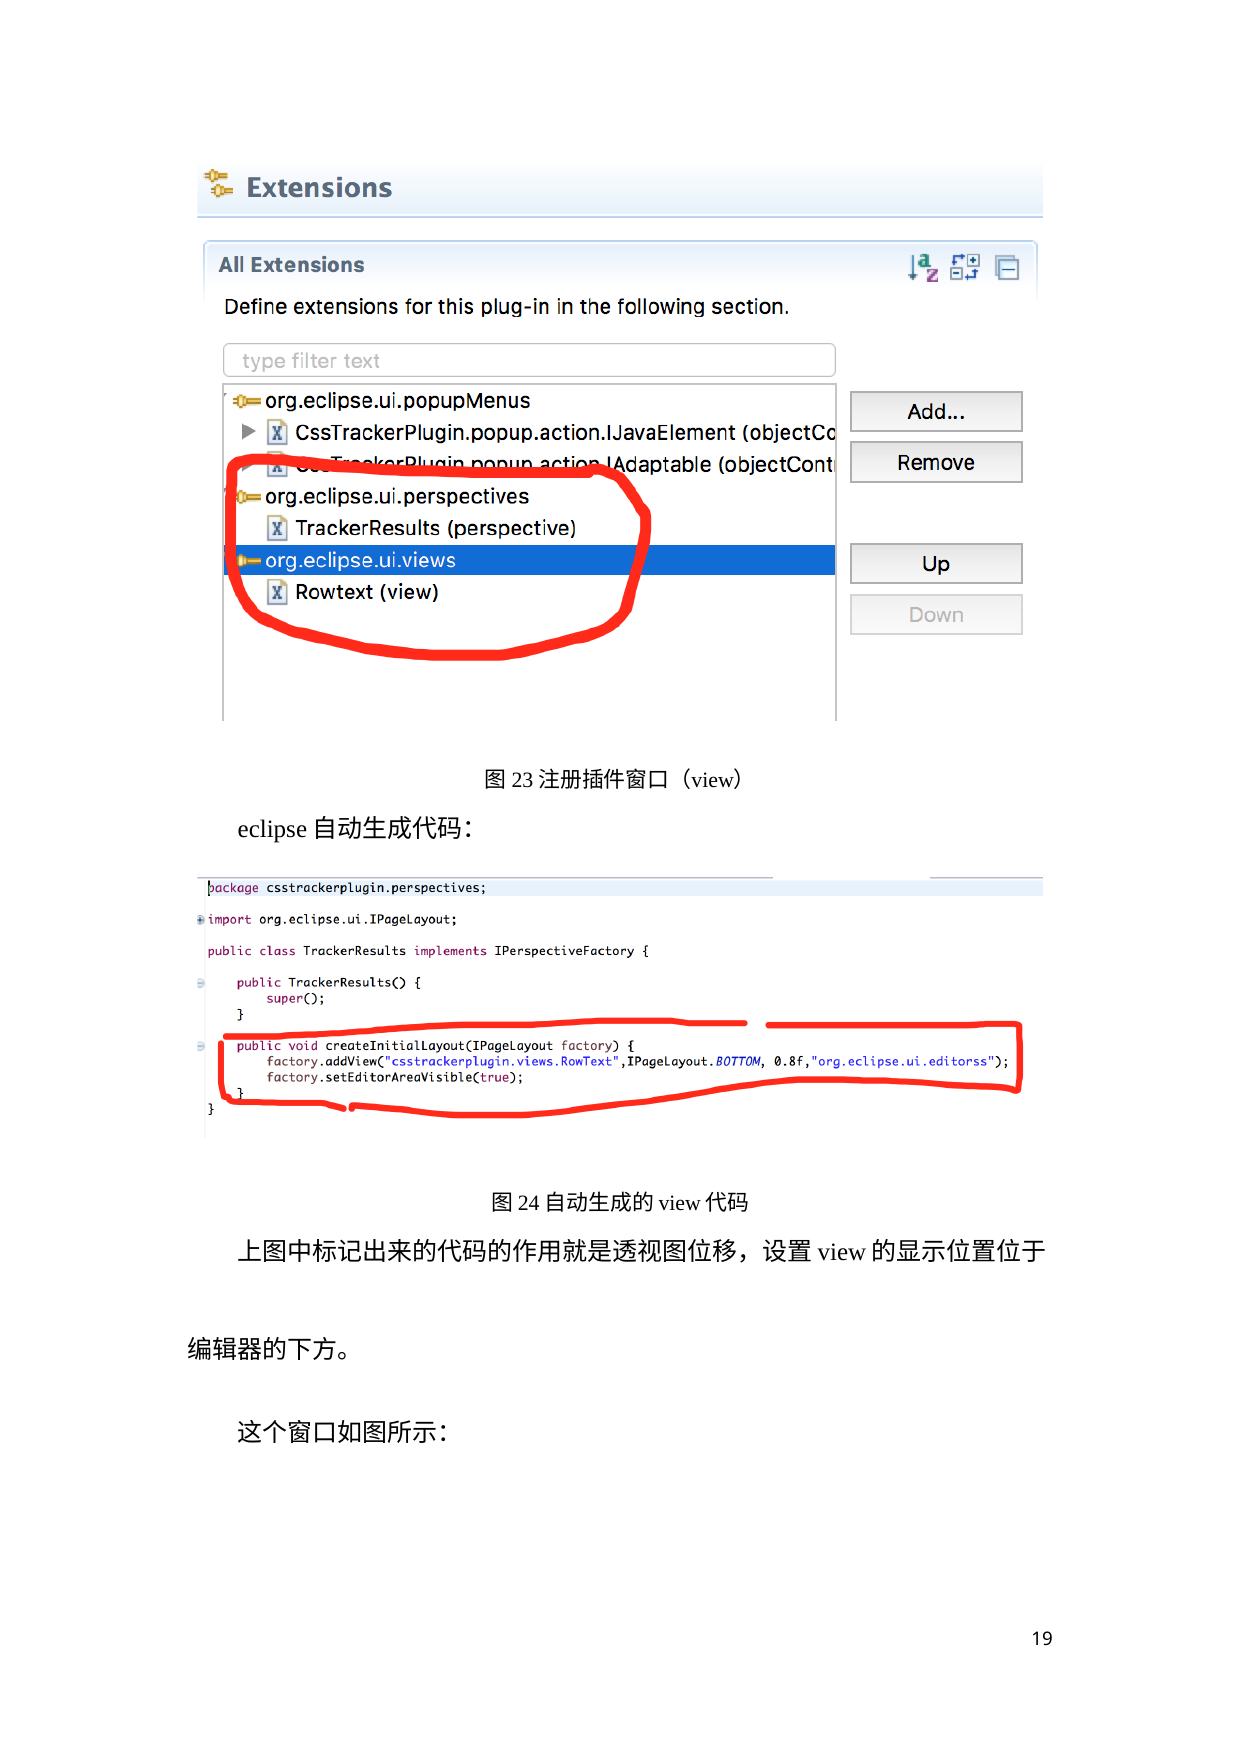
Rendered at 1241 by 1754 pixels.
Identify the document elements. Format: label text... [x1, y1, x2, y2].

text 这个窗口如图所示： [187, 1398, 1053, 1463]
text 上图中标记出来的代码的作用就是透视图位移，设置view的显示位置位于编辑器的下方。 [187, 1217, 1053, 1380]
picture [197, 162, 1043, 721]
picture [197, 877, 1043, 1138]
text eclipse自动生成代码： [187, 794, 1053, 859]
text 图24 自动生成的view代码 [187, 1185, 1053, 1217]
text 图 23 注册插件窗口（view） [187, 762, 1053, 794]
